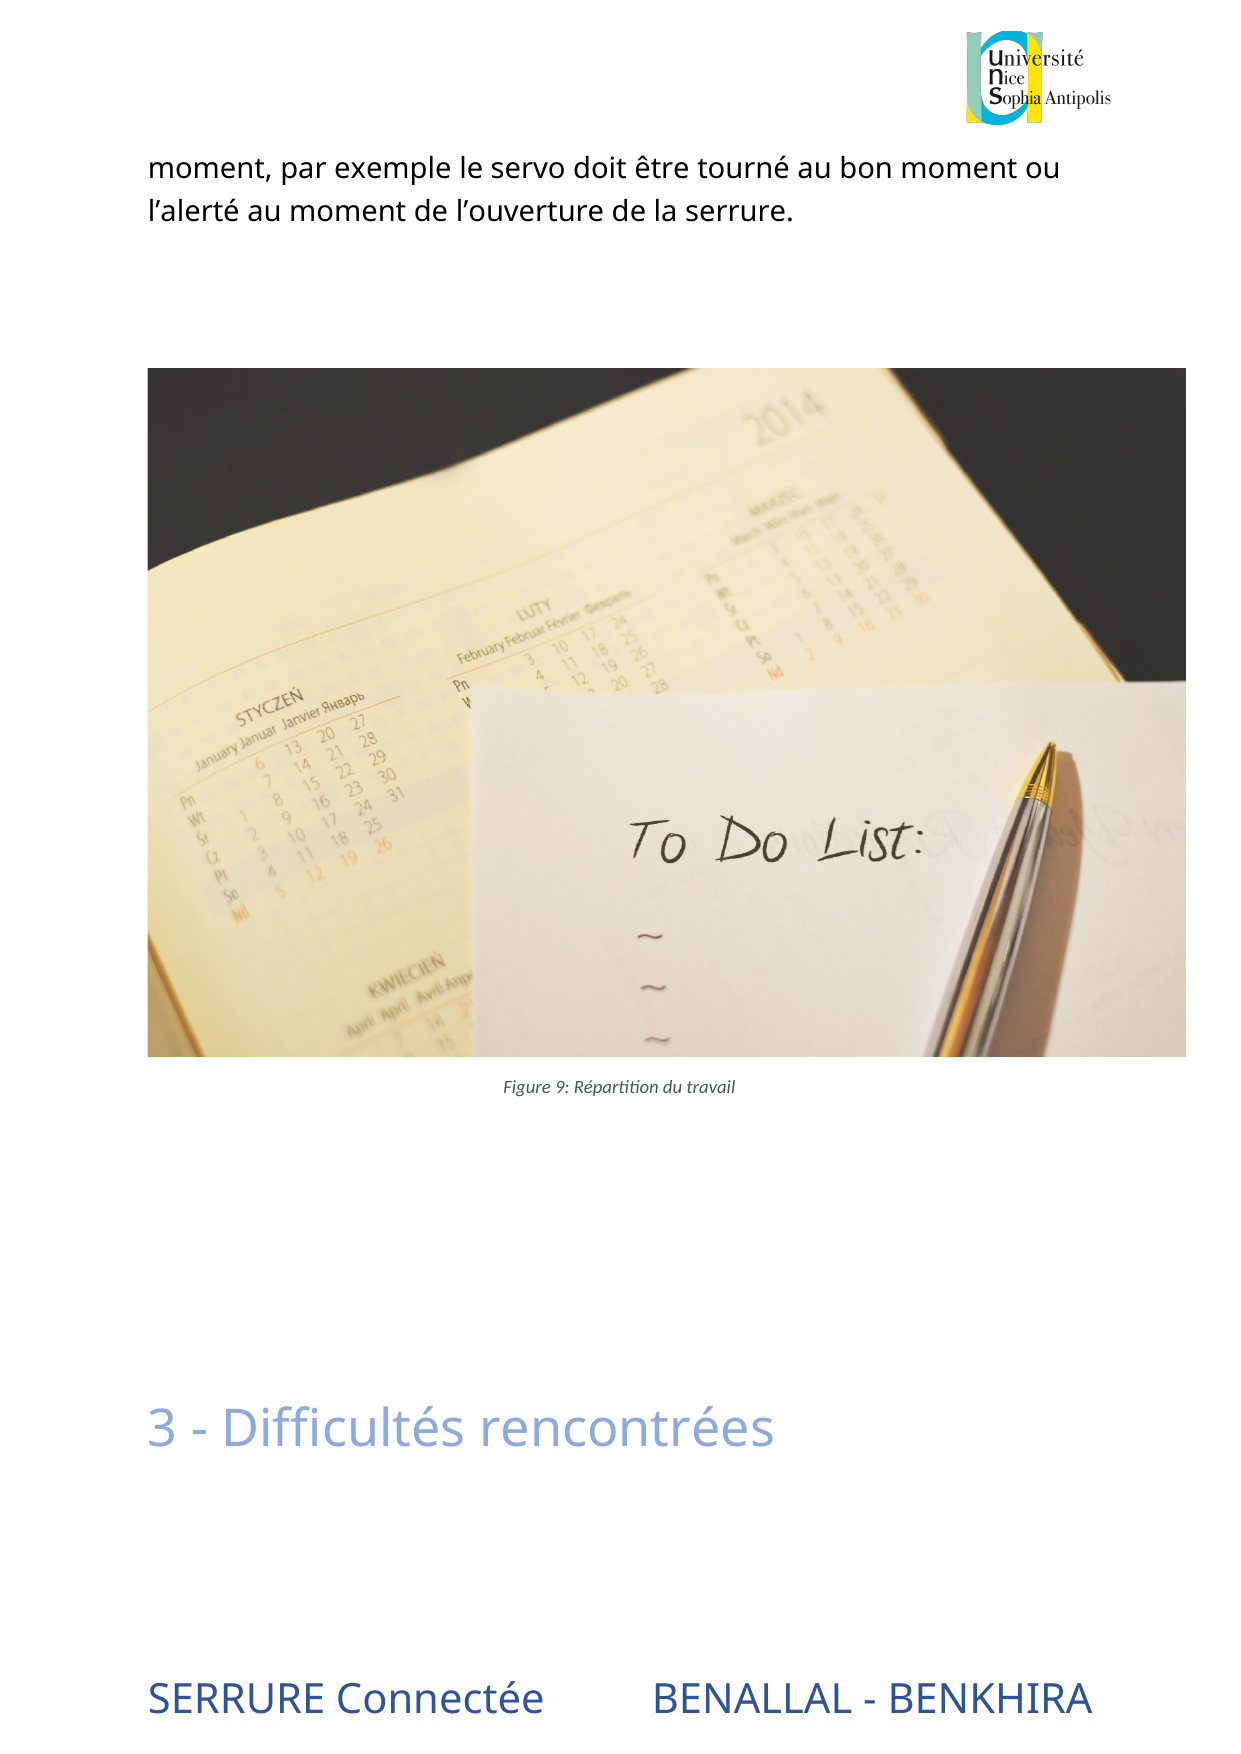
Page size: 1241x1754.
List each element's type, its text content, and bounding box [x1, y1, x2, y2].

picture [966, 31, 1111, 125]
text Figure 9: Répartition du travail [148, 1075, 1092, 1098]
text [148, 148, 1092, 230]
picture [147, 368, 1186, 1057]
subtitle 3 - Difficultés rencontrées [148, 1391, 1092, 1462]
